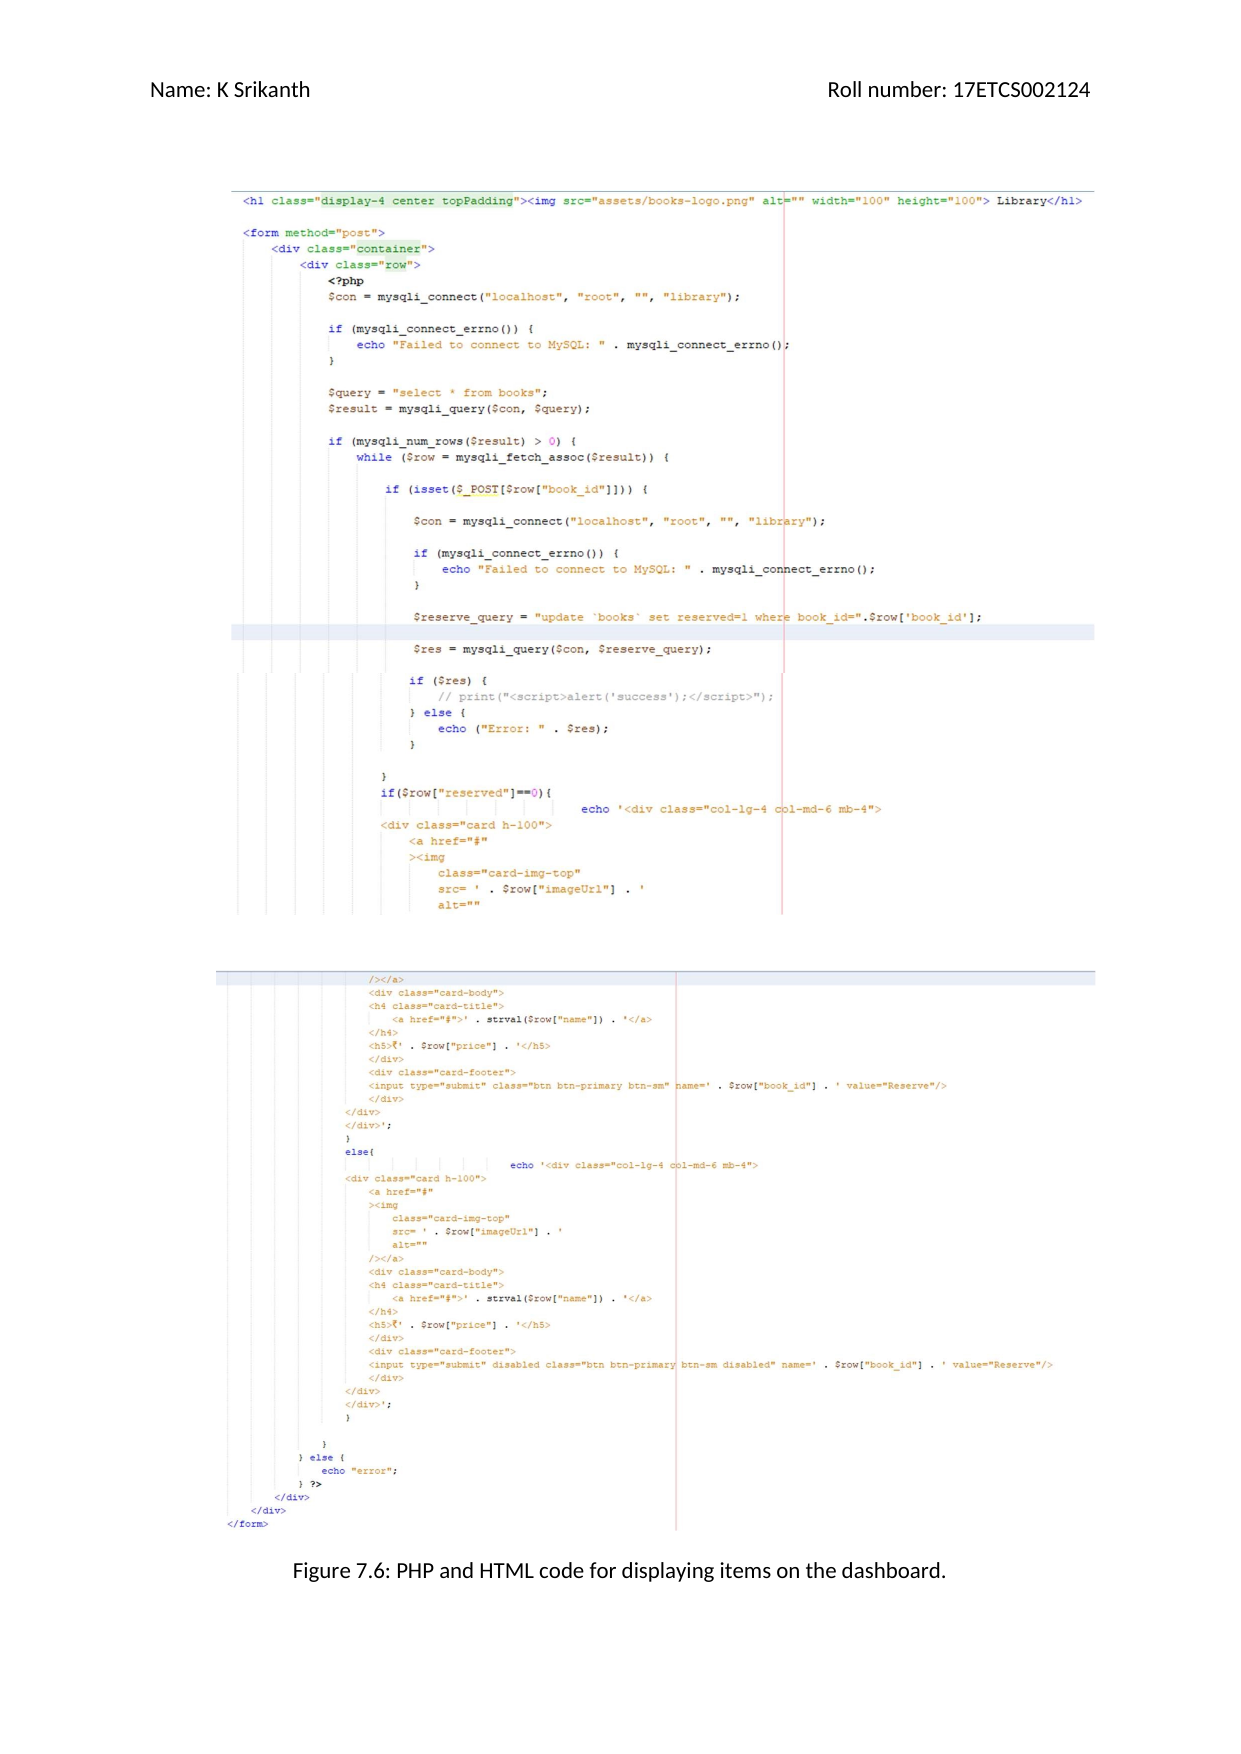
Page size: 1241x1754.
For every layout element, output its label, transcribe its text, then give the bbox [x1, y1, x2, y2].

text Figure 7.6: PHP and HTML code for displaying items on the dashboard. [220, 1557, 1021, 1584]
picture [216, 970, 1096, 1531]
picture [223, 190, 1095, 915]
